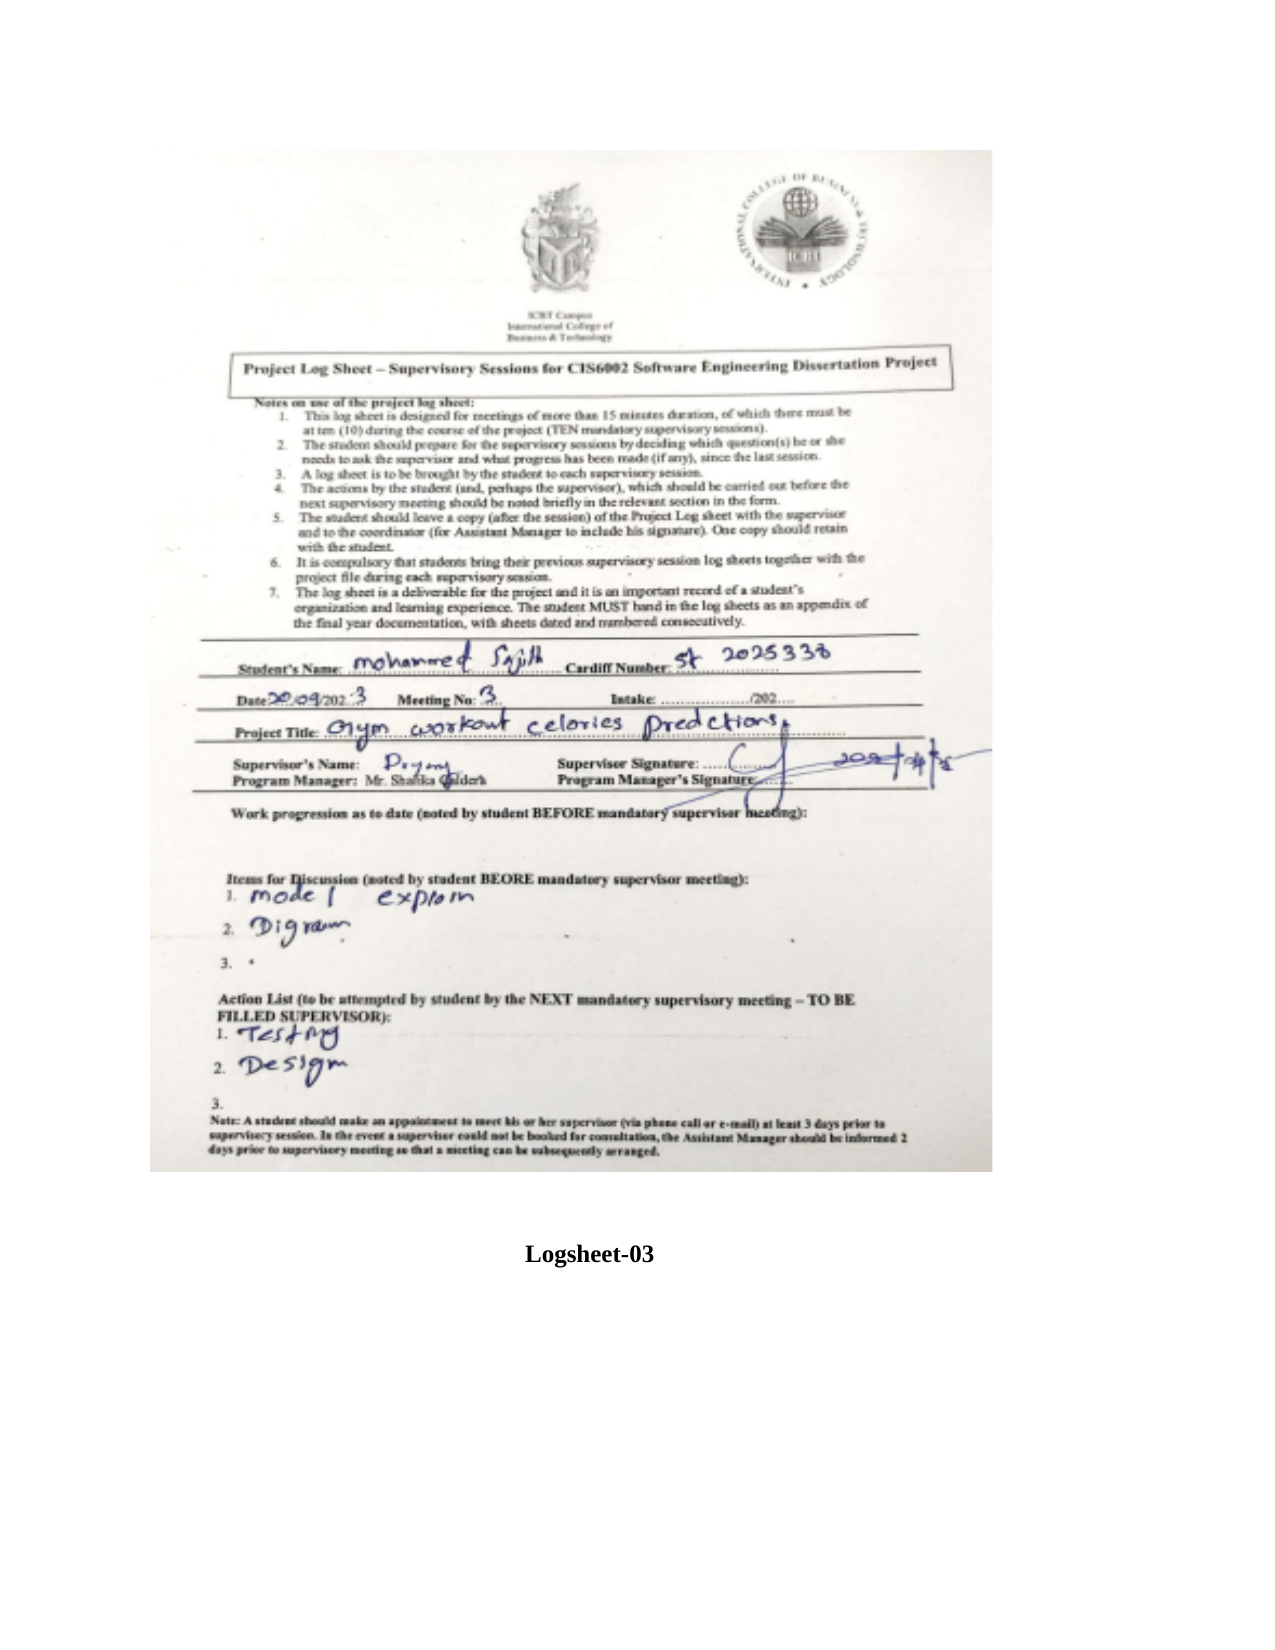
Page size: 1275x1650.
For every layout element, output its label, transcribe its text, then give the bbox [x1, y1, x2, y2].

picture [150, 150, 993, 1172]
text Logsheet-03 [525, 1239, 1125, 1267]
